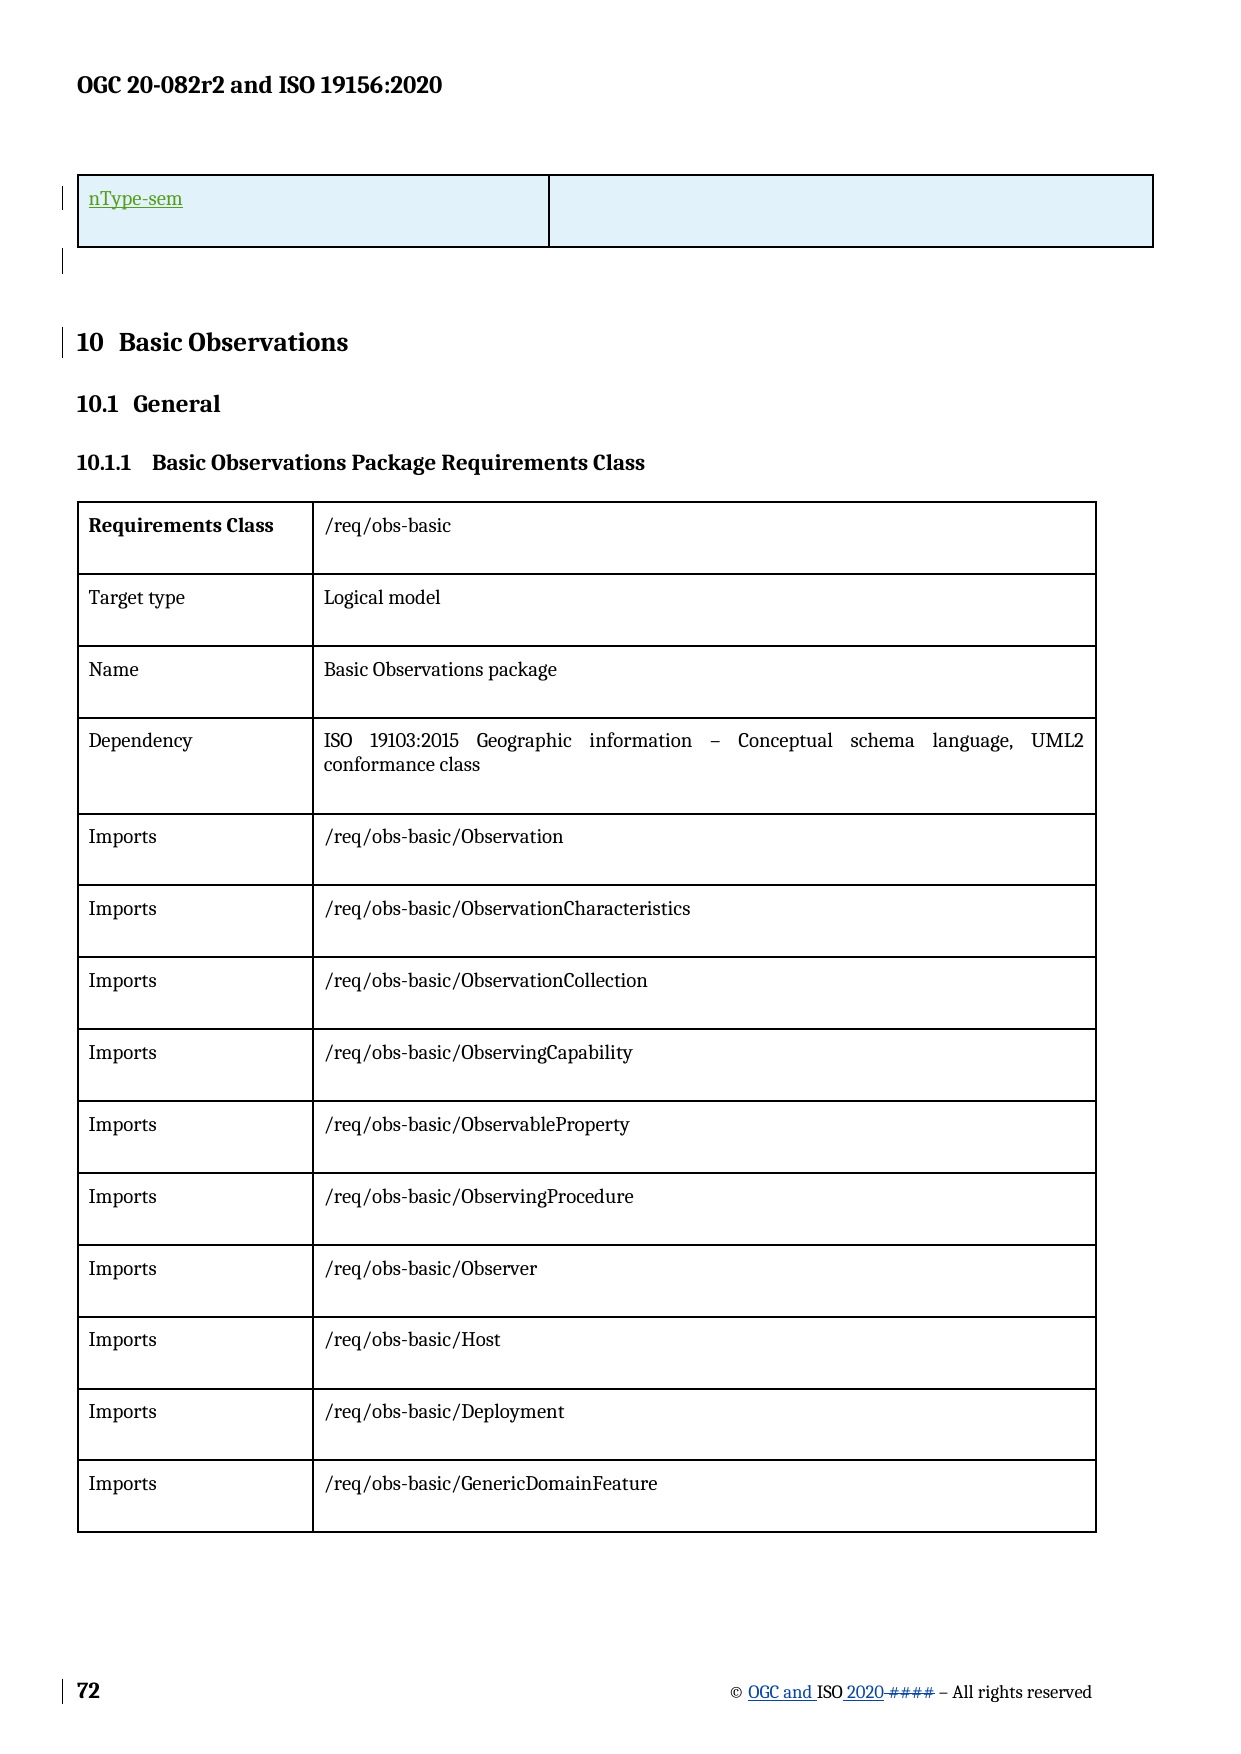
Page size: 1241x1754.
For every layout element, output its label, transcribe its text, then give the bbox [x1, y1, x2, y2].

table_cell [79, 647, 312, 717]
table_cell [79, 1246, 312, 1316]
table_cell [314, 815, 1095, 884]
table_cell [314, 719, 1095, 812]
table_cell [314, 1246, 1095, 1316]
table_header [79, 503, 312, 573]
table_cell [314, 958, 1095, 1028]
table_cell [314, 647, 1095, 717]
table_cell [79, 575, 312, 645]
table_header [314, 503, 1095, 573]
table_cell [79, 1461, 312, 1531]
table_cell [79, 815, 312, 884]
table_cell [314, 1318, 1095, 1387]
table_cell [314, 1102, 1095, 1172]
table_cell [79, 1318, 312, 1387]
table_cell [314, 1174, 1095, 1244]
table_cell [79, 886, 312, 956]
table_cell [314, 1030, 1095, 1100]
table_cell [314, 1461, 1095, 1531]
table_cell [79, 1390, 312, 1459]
subtitle General [77, 390, 1092, 418]
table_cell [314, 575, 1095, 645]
subtitle Basic Observations Package Requirements Class [77, 450, 1092, 476]
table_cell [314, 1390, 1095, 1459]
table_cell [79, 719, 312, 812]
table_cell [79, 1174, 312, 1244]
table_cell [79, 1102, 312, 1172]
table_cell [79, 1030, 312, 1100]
subtitle Basic Observations [77, 327, 1092, 358]
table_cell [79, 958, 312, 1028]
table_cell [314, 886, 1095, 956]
